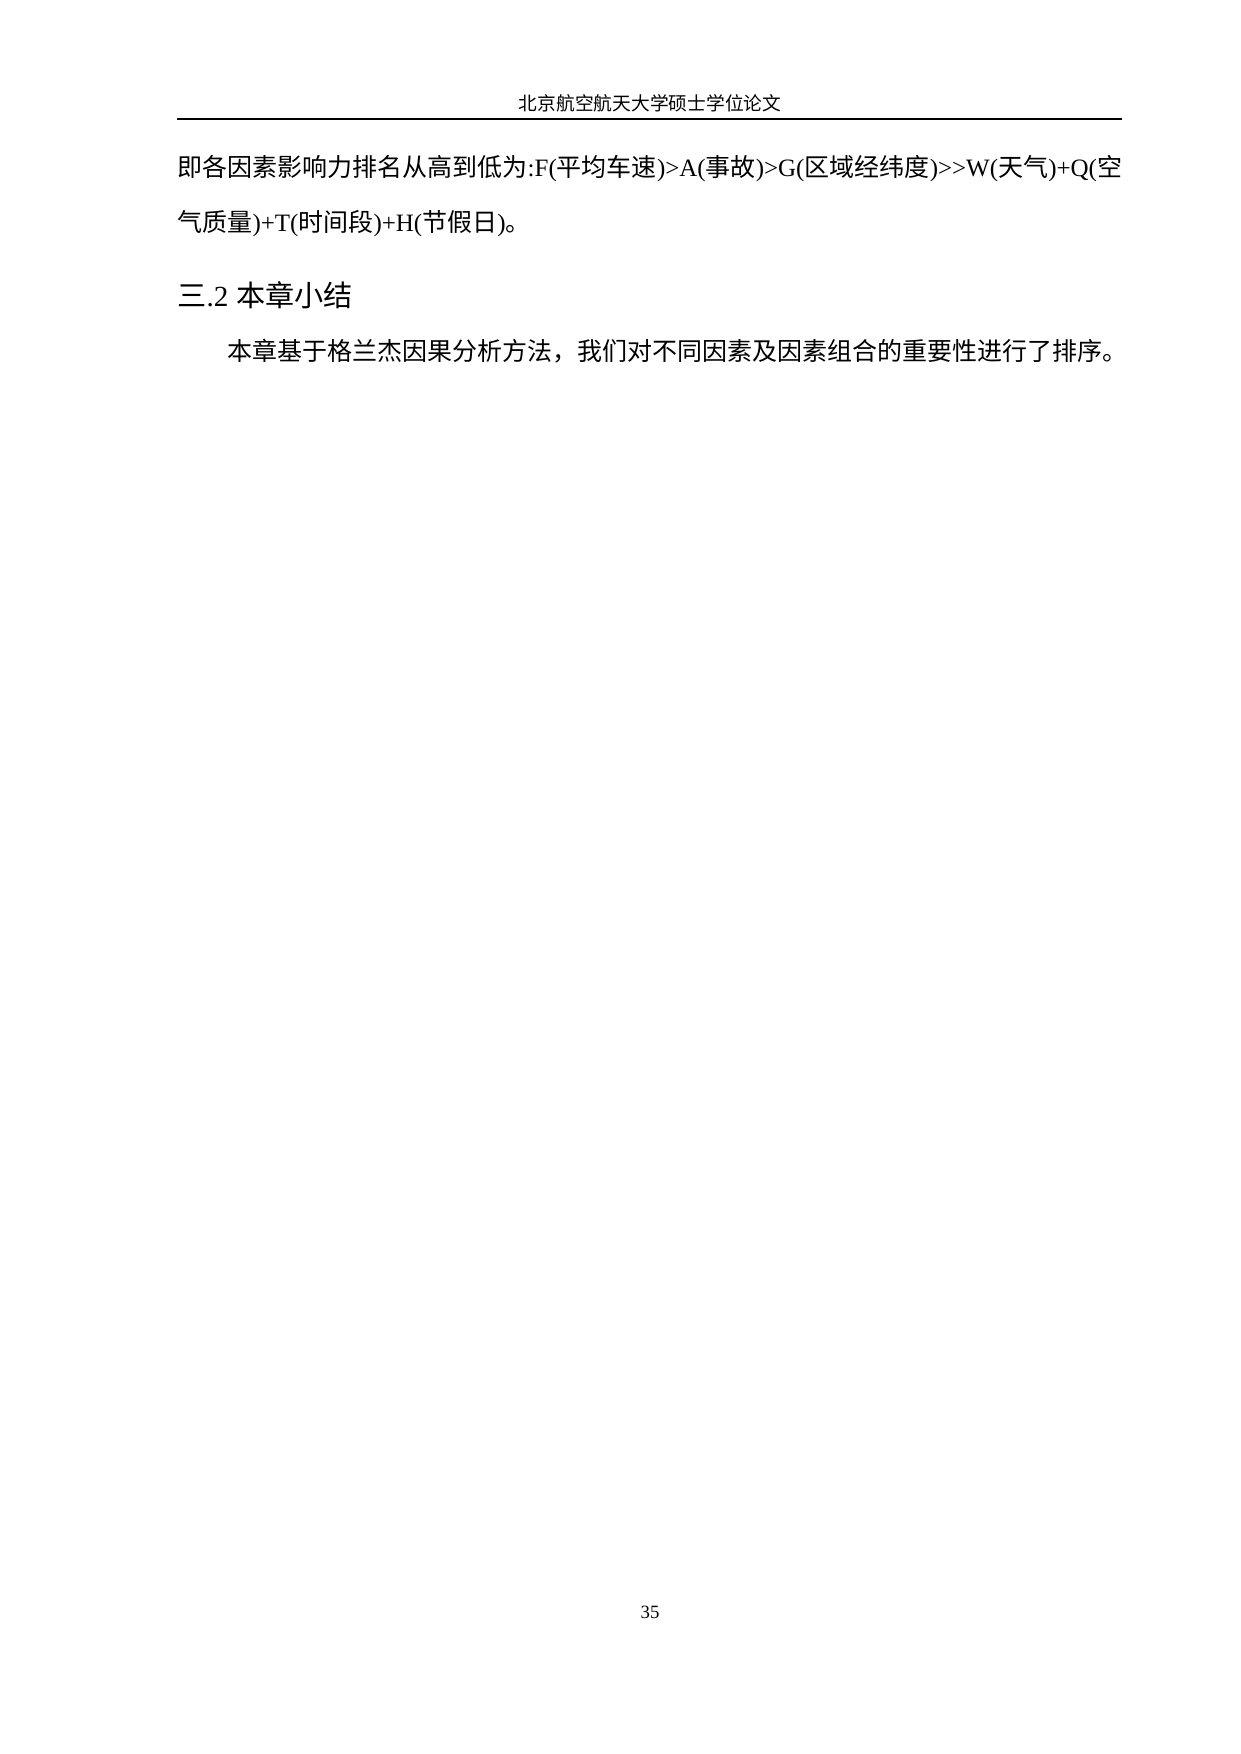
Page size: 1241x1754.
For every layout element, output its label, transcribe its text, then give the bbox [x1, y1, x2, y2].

text 本章小结 [177, 273, 1122, 315]
text 本章基于格兰杰因果分析方法，我们对不同因素及因素组合的重要性进行了排序。 [177, 331, 1122, 367]
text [177, 148, 1122, 238]
